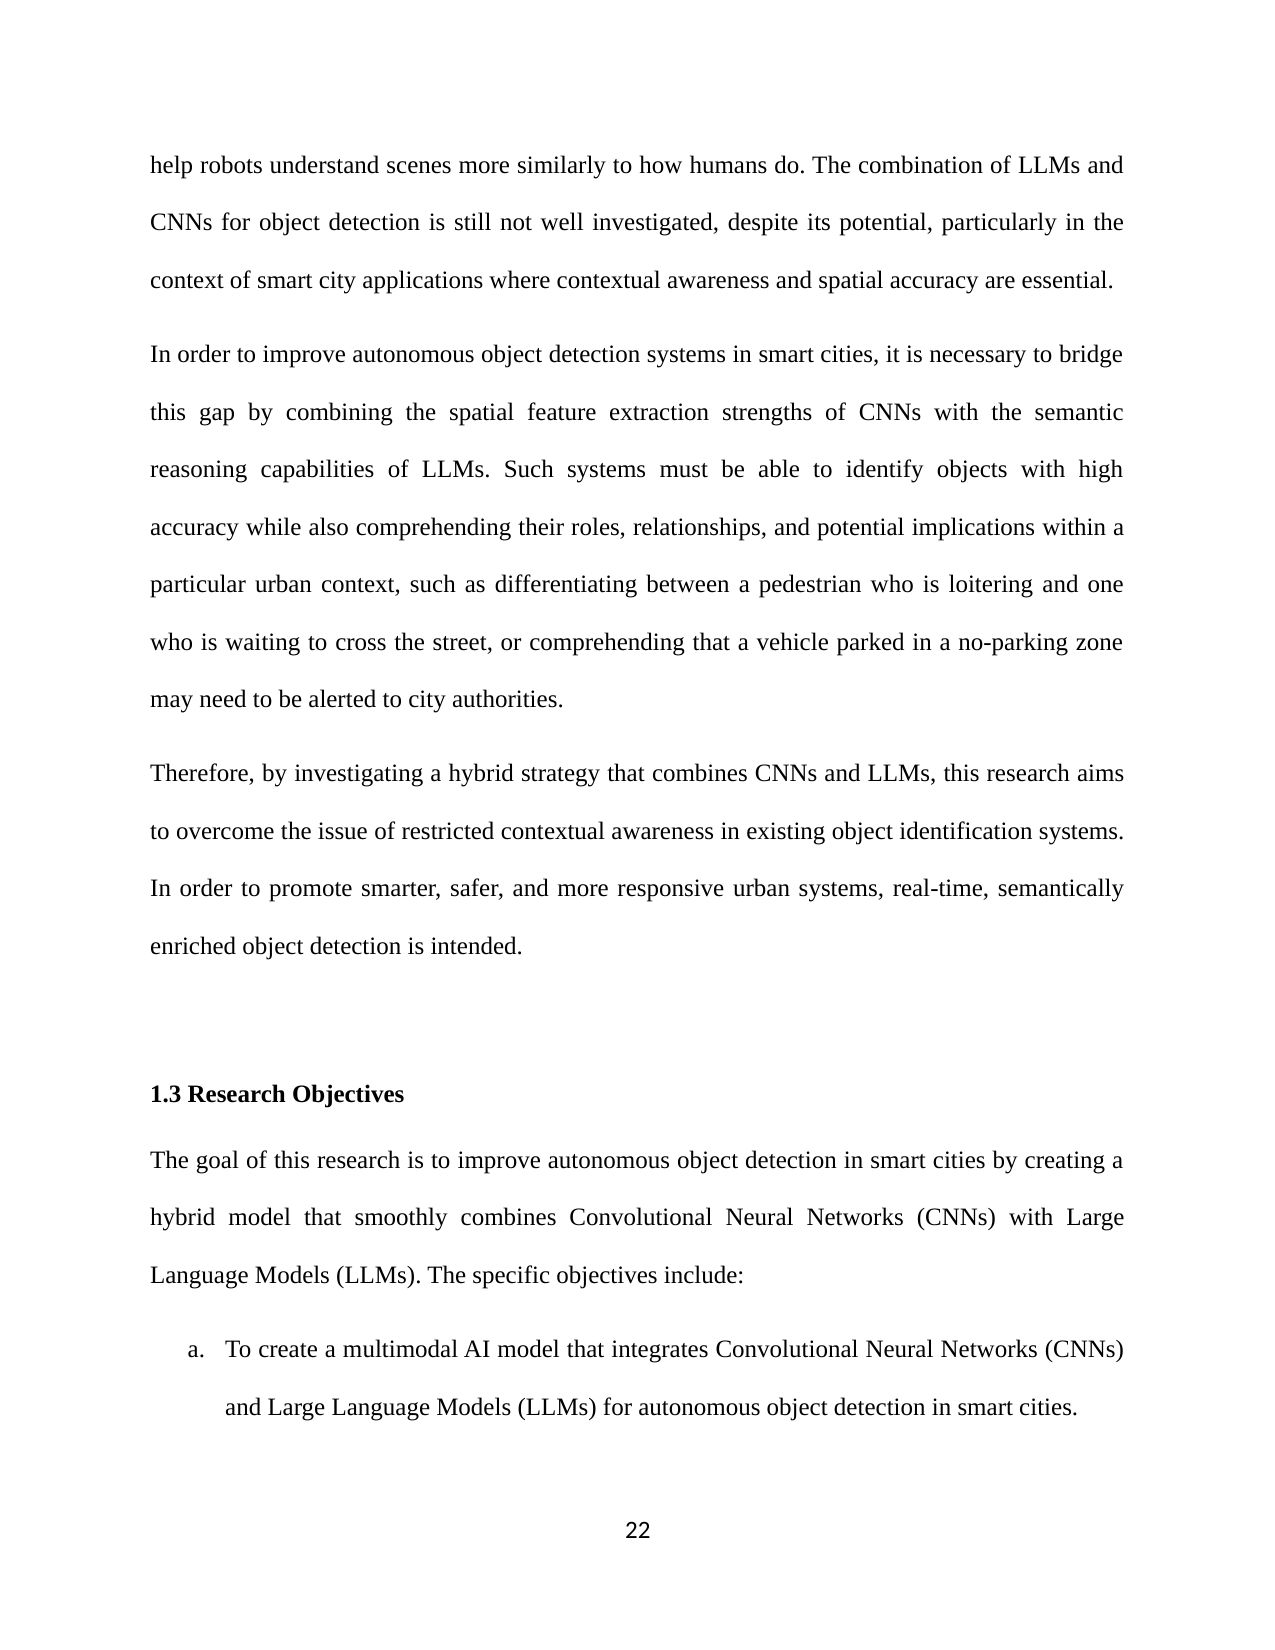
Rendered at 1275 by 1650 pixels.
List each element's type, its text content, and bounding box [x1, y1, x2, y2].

text Therefore, by investigating a hybrid strategy that combines CNNs and LLMs, this research aims to overcome the issue of restricted contextual awareness in existing object identification systems. In order to promote smarter, safer, and more responsive urban systems, real-time, semantically enriched object detection is intended. [150, 758, 1125, 959]
text In order to improve autonomous object detection systems in smart cities, it is necessary to bridge this gap by combining the spatial feature extraction strengths of CNNs with the semantic reasoning capabilities of LLMs. Such systems must be able to identify objects with high accuracy while also comprehending their roles, relationships, and potential implications within a particular urban context, such as differentiating between a pedestrian who is loitering and one who is waiting to cross the street, or comprehending that a vehicle parked in a no-parking zone may need to be alerted to city authorities. [150, 339, 1125, 713]
subtitle 1.3 Research Objectives [150, 1079, 1125, 1108]
text The goal of this research is to improve autonomous object detection in smart cities by creating a hybrid model that smoothly combines Convolutional Neural Networks (CNNs) with Large Language Models (LLMs). The specific objectives include: [150, 1145, 1125, 1289]
list To create a multimodal AI model that integrates Convolutional Neural Networks (CNNs) and Large Language Models (LLMs) for autonomous object detection in smart cities. [187, 1334, 1125, 1420]
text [150, 150, 1125, 294]
